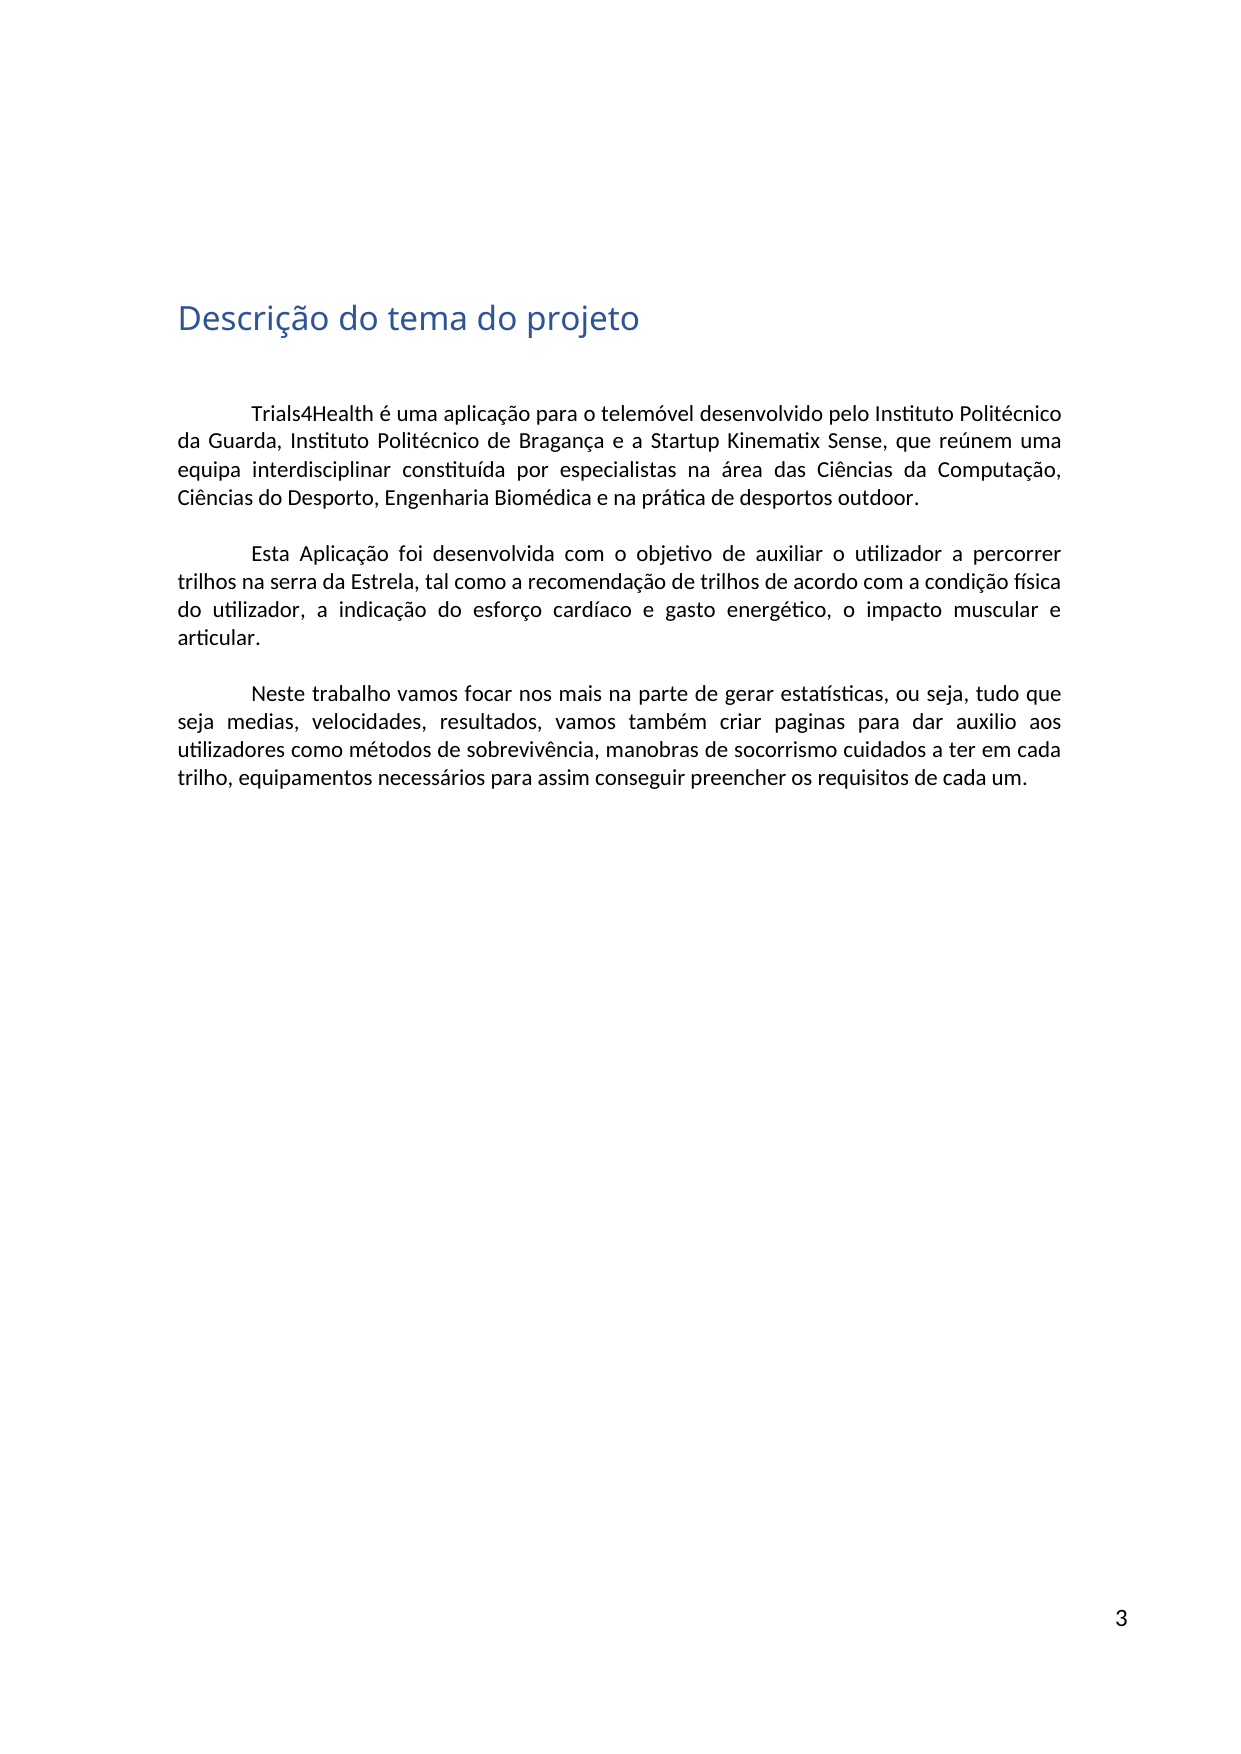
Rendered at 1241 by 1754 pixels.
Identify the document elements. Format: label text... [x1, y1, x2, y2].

subtitle Descrição do tema do projeto [177, 295, 1063, 340]
text Trials4Health é uma aplicação para o telemóvel desenvolvido pelo Instituto Politécnico da Guarda, Instituto Politécnico de Bragança e a Startup Kinematix Sense, que reúnem uma equipa interdisciplinar constituída por especialistas na área das Ciências da Computação, Ciências do Desporto, Engenharia Biomédica e na prática de desportos outdoor. [177, 399, 1063, 511]
text Neste trabalho vamos focar nos mais na parte de gerar estatísticas, ou seja, tudo que seja medias, velocidades, resultados, vamos também criar paginas para dar auxilio aos utilizadores como métodos de sobrevivência, manobras de socorrismo cuidados a ter em cada trilho, equipamentos necessários para assim conseguir preencher os requisitos de cada um. [177, 679, 1063, 791]
text Esta Aplicação foi desenvolvida com o objetivo de auxiliar o utilizador a percorrer trilhos na serra da Estrela, tal como a recomendação de trilhos de acordo com a condição física do utilizador, a indicação do esforço cardíaco e gasto energético, o impacto muscular e articular. [177, 539, 1063, 651]
